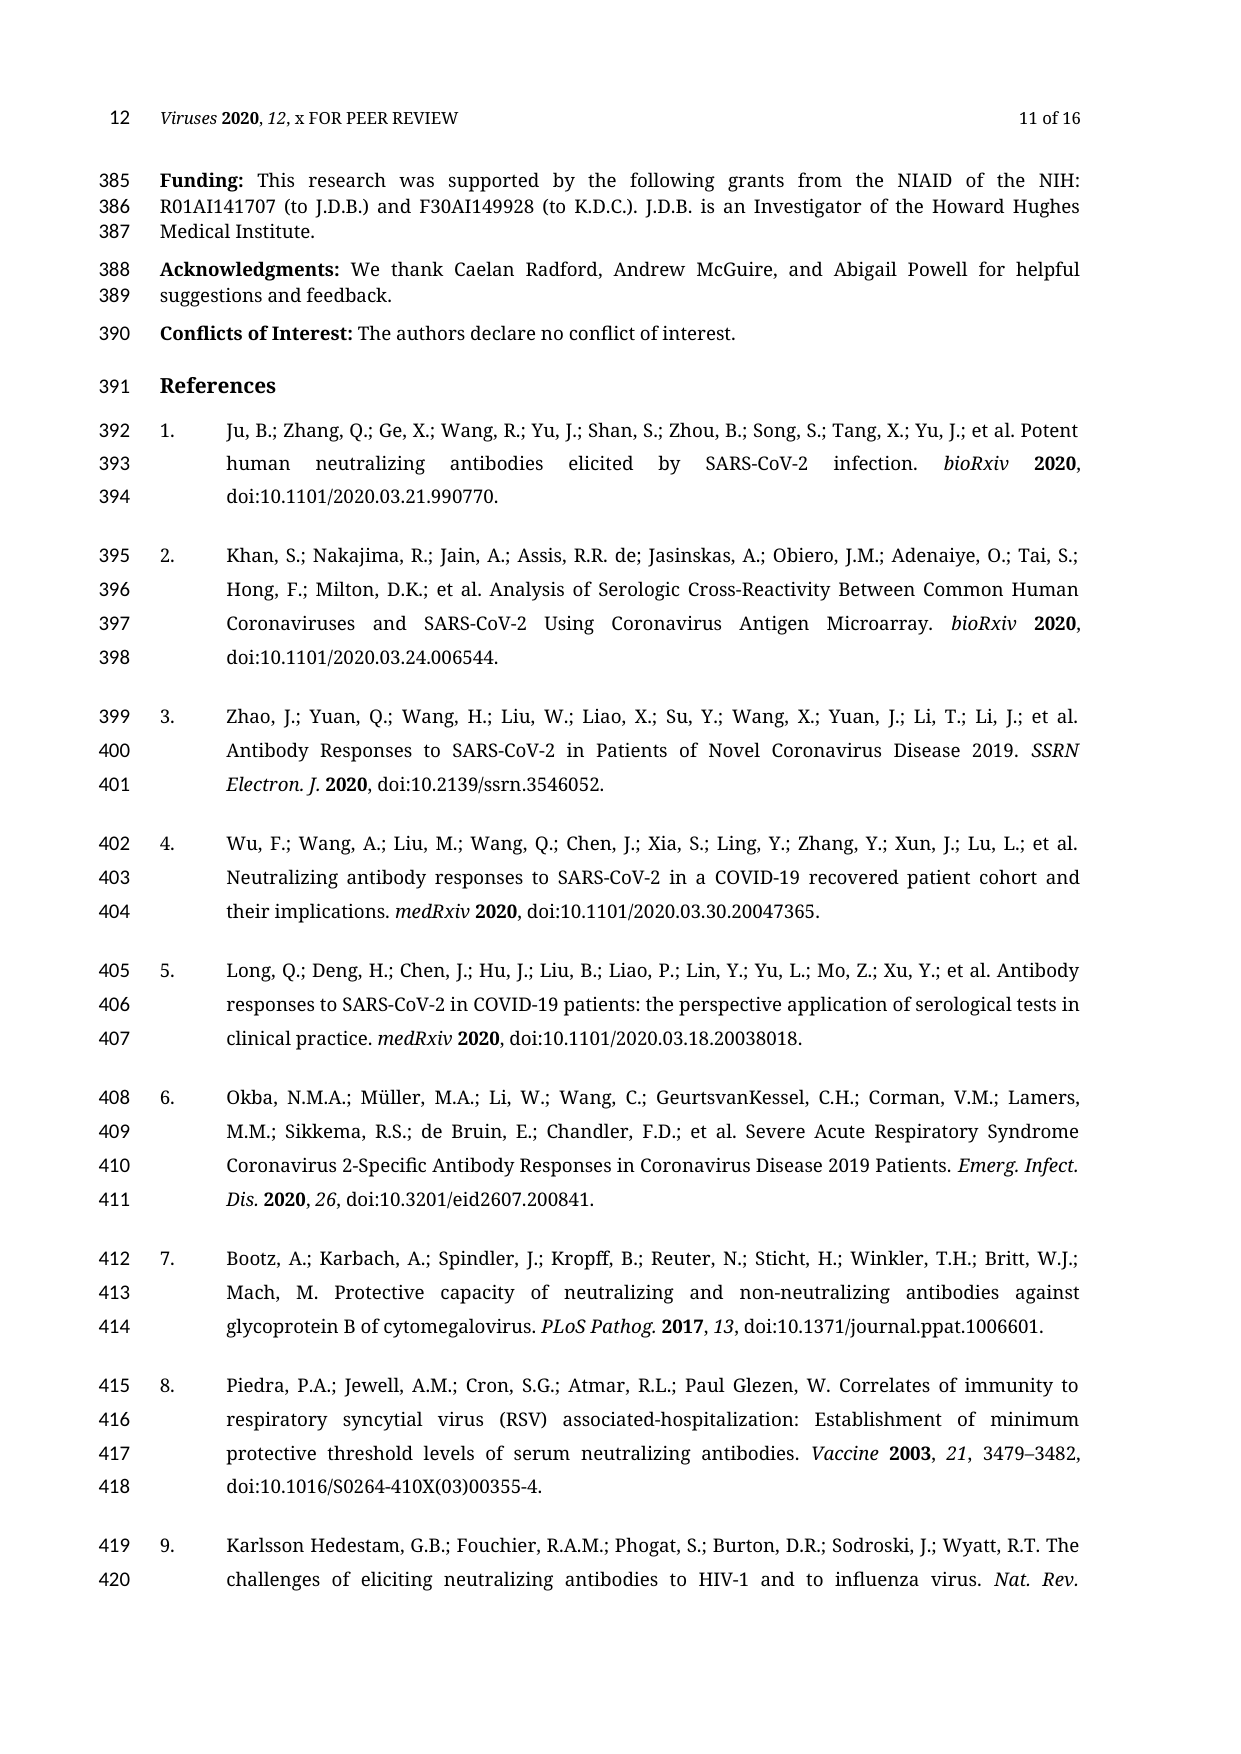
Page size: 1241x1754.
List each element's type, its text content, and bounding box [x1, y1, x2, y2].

text Conflicts of Interest: The authors declare no conflict of interest. [159, 320, 1081, 346]
text Funding: This research was supported by the following grants from the NIAID of the NIH: R01AI141707 (to J.D.B.) and F30AI149928 (to K.D.C.). J.D.B. is an Investigator of the Howard Hughes Medical Institute. [159, 168, 1081, 244]
text 8. Piedra, P.A.; Jewell, A.M.; Cron, S.G.; Atmar, R.L.; Paul Glezen, W. Correlates of immunity to respiratory syncytial virus (RSV) associated-hospitalization: Establishment of minimum protective threshold levels of serum neutralizing antibodies. Vaccine 2003, 21, 3479–3482, doi:10.1016/S0264-410X(03)00355-4. [159, 1368, 1081, 1504]
text 3. Zhao, J.; Yuan, Q.; Wang, H.; Liu, W.; Liao, X.; Su, Y.; Wang, X.; Yuan, J.; Li, T.; Li, J.; et al. Antibody Responses to SARS-CoV-2 in Patients of Novel Coronavirus Disease 2019. SSRN Electron. J. 2020, doi:10.2139/ssrn.3546052. [159, 699, 1081, 801]
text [159, 1529, 1081, 1597]
subtitle References [159, 371, 1081, 399]
text 4. Wu, F.; Wang, A.; Liu, M.; Wang, Q.; Chen, J.; Xia, S.; Ling, Y.; Zhang, Y.; Xun, J.; Lu, L.; et al. Neutralizing antibody responses to SARS-CoV-2 in a COVID-19 recovered patient cohort and their implications. medRxiv 2020, doi:10.1101/2020.03.30.20047365. [159, 826, 1081, 928]
text 1. Ju, B.; Zhang, Q.; Ge, X.; Wang, R.; Yu, J.; Shan, S.; Zhou, B.; Song, S.; Tang, X.; Yu, J.; et al. Potent human neutralizing antibodies elicited by SARS-CoV-2 infection. bioRxiv 2020, doi:10.1101/2020.03.21.990770. [159, 412, 1081, 514]
text 5. Long, Q.; Deng, H.; Chen, J.; Hu, J.; Liu, B.; Liao, P.; Lin, Y.; Yu, L.; Mo, Z.; Xu, Y.; et al. Antibody responses to SARS-CoV-2 in COVID-19 patients: the perspective application of serological tests in clinical practice. medRxiv 2020, doi:10.1101/2020.03.18.20038018. [159, 953, 1081, 1055]
text Acknowledgments: We thank Caelan Radford, Andrew McGuire, and Abigail Powell for helpful suggestions and feedback. [159, 257, 1081, 308]
text 6. Okba, N.M.A.; Müller, M.A.; Li, W.; Wang, C.; GeurtsvanKessel, C.H.; Corman, V.M.; Lamers, M.M.; Sikkema, R.S.; de Bruin, E.; Chandler, F.D.; et al. Severe Acute Respiratory Syndrome Coronavirus 2-Specific Antibody Responses in Coronavirus Disease 2019 Patients. Emerg. Infect. Dis. 2020, 26, doi:10.3201/eid2607.200841. [159, 1080, 1081, 1216]
text 7. Bootz, A.; Karbach, A.; Spindler, J.; Kropff, B.; Reuter, N.; Sticht, H.; Winkler, T.H.; Britt, W.J.; Mach, M. Protective capacity of neutralizing and non-neutralizing antibodies against glycoprotein B of cytomegalovirus. PLoS Pathog. 2017, 13, doi:10.1371/journal.ppat.1006601. [159, 1241, 1081, 1343]
text 2. Khan, S.; Nakajima, R.; Jain, A.; Assis, R.R. de; Jasinskas, A.; Obiero, J.M.; Adenaiye, O.; Tai, S.; Hong, F.; Milton, D.K.; et al. Analysis of Serologic Cross-Reactivity Between Common Human Coronaviruses and SARS-CoV-2 Using Coronavirus Antigen Microarray. bioRxiv 2020, doi:10.1101/2020.03.24.006544. [159, 539, 1081, 674]
